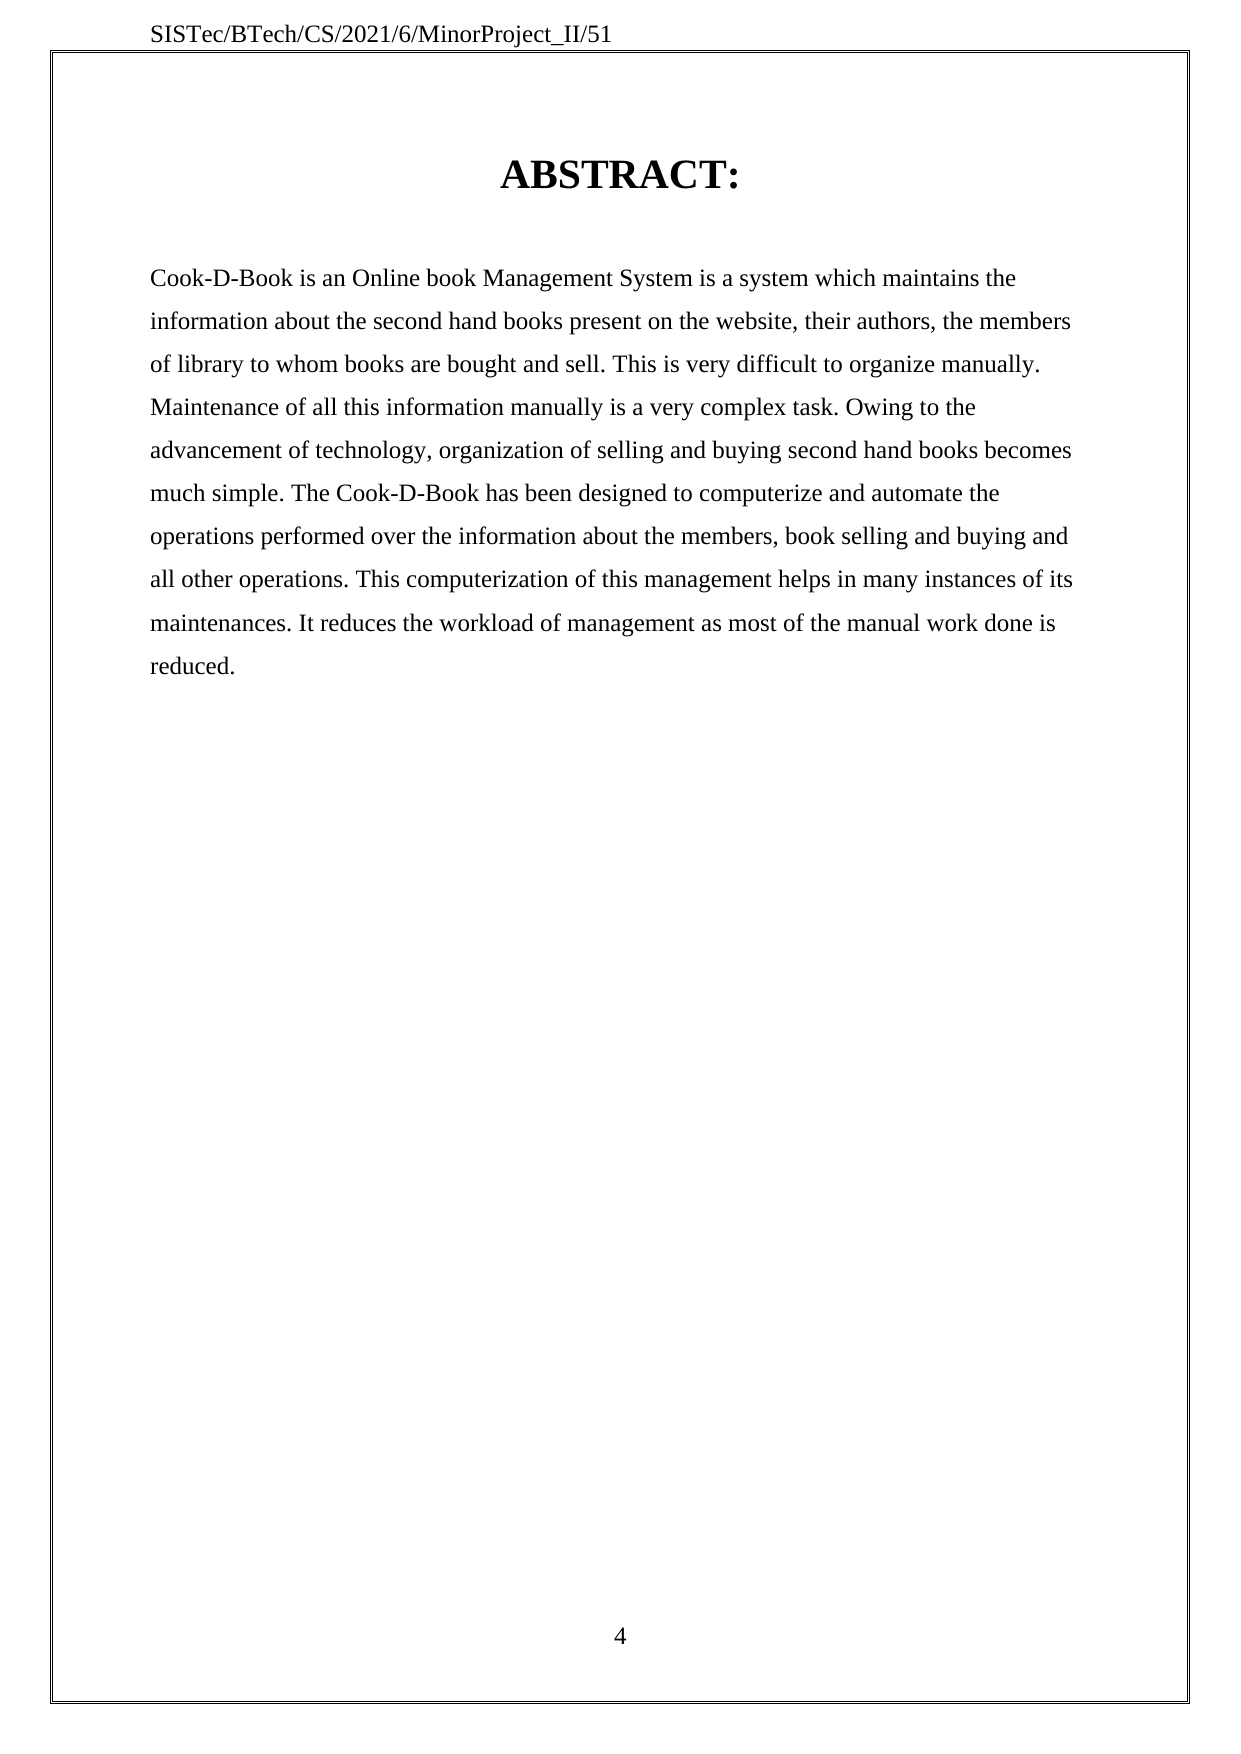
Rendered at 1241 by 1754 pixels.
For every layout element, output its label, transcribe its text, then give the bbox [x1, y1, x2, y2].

text Cook-D-Book is an Online book Management System is a system which maintains the information about the second hand books present on the website, their authors, the members of library to whom books are bought and sell. This is very difficult to organize manually. Maintenance of all this information manually is a very complex task. Owing to the advancement of technology, organization of selling and buying second hand books becomes much simple. The Cook-D-Book has been designed to computerize and automate the operations performed over the information about the members, book selling and buying and all other operations. This computerization of this management helps in many instances of its maintenances. It reduces the workload of management as most of the manual work done is reduced. [150, 263, 1090, 679]
text ABSTRACT: [150, 150, 1090, 198]
